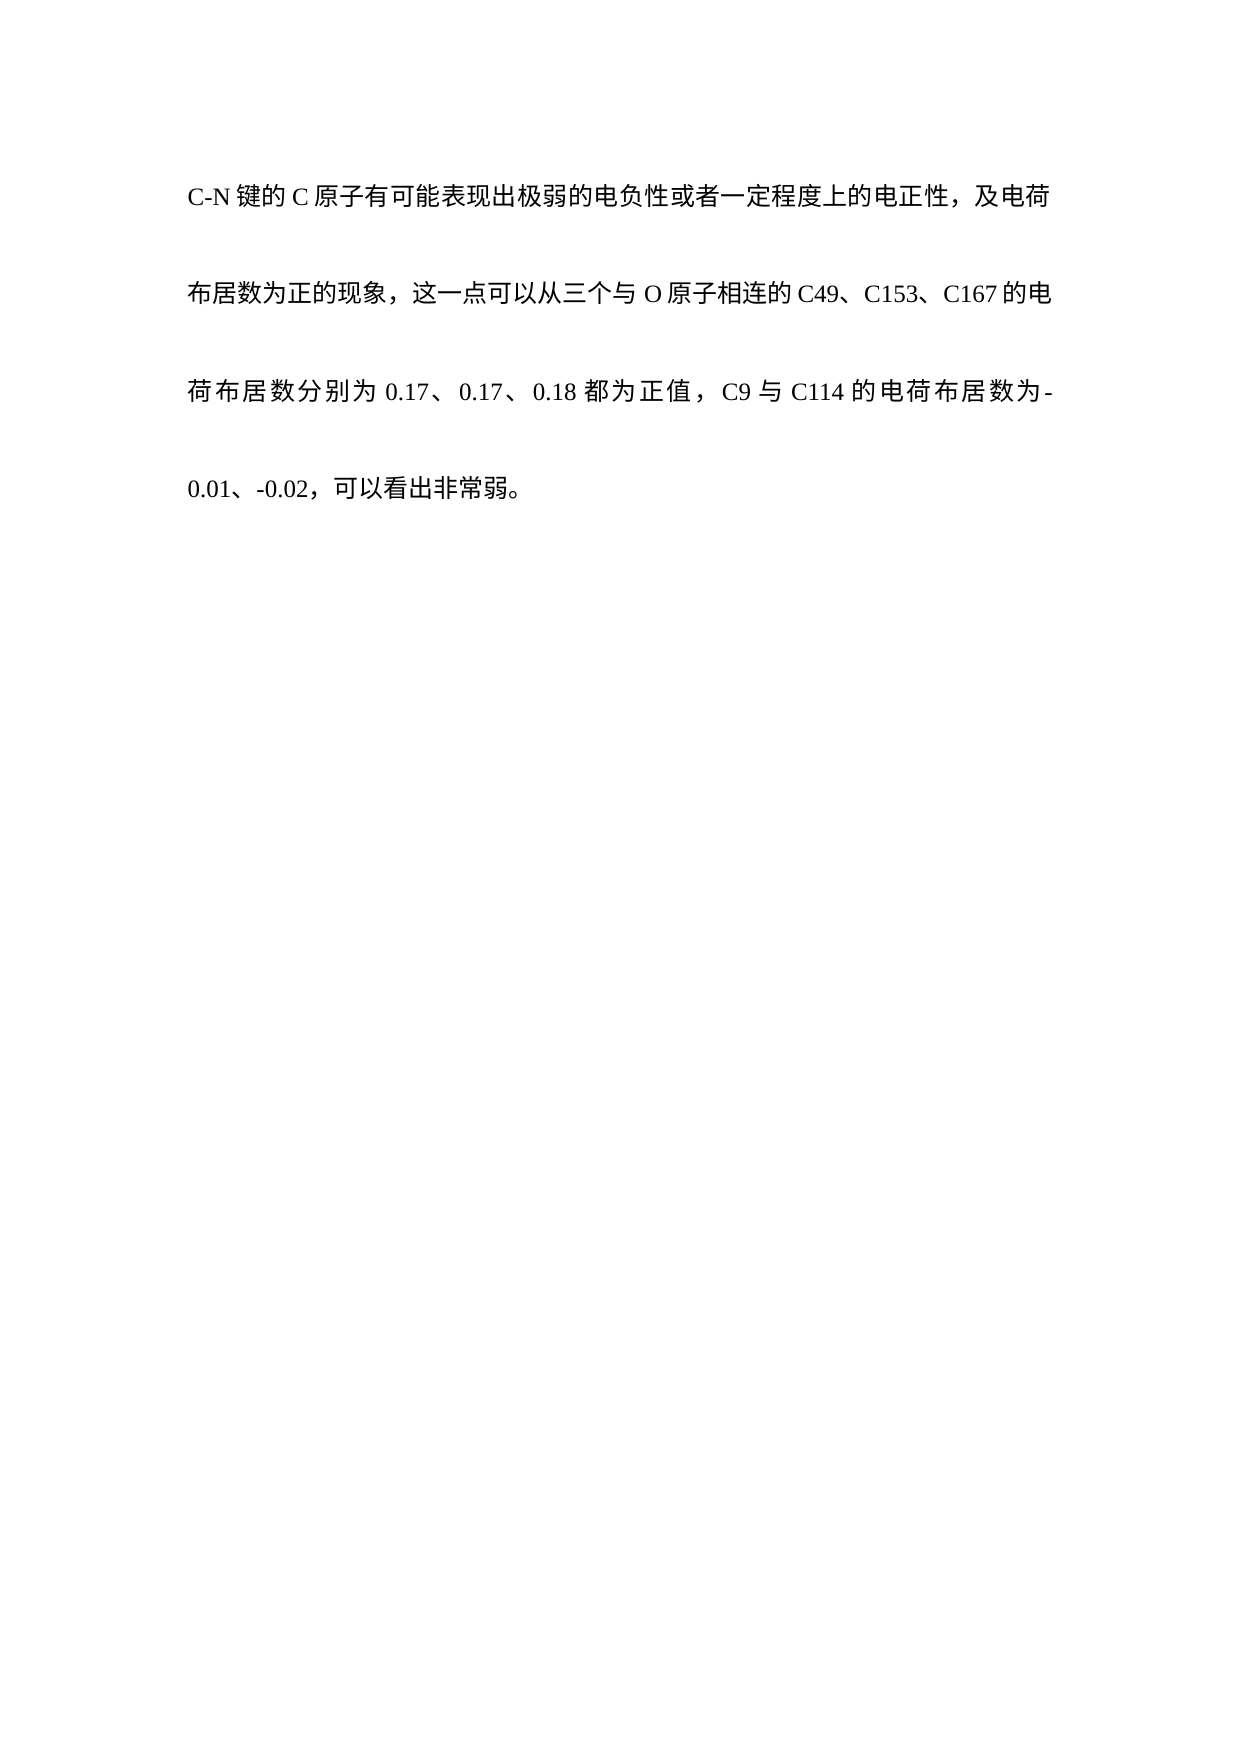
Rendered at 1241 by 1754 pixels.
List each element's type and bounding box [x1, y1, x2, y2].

text [187, 162, 1053, 519]
